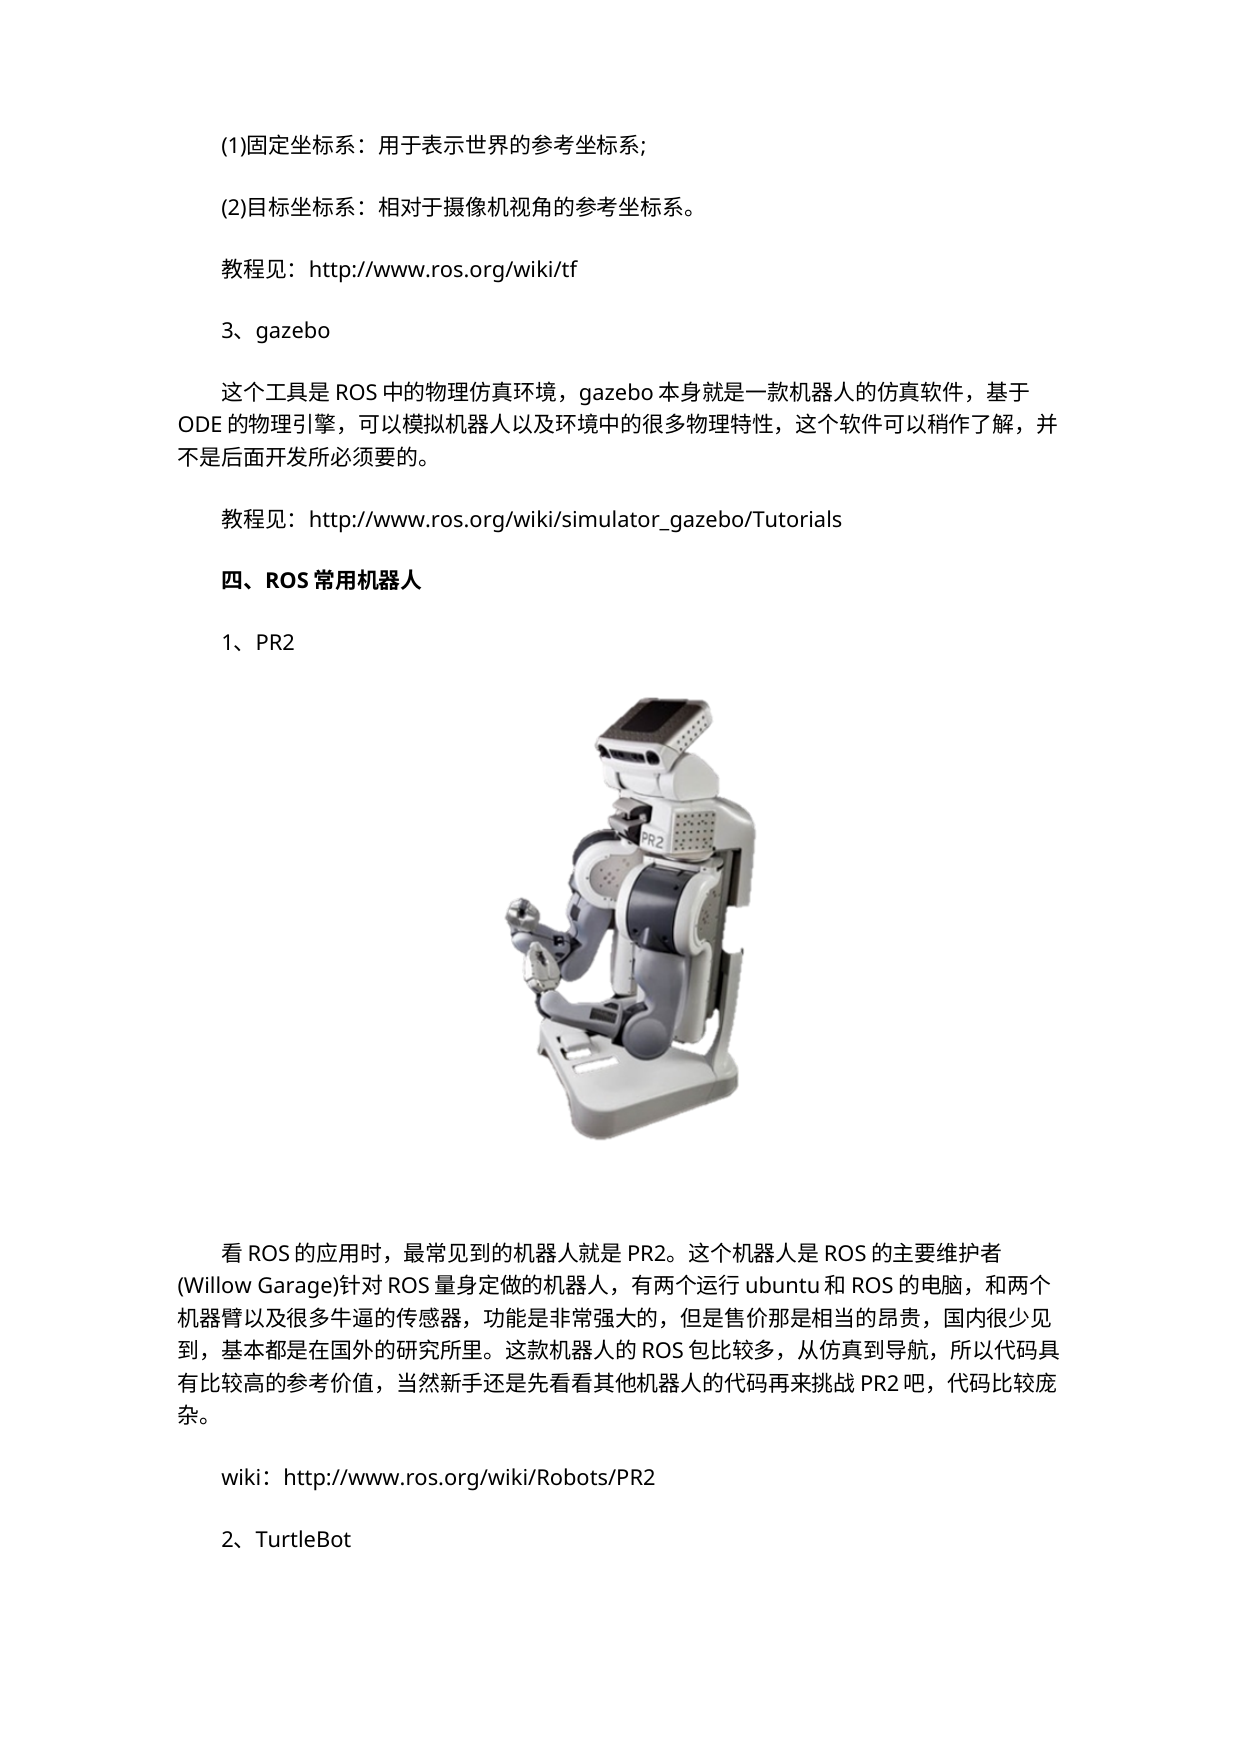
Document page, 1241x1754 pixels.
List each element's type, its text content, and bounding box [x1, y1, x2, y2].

text wiki：http://www.ros.org/wiki/Robots/PR2 [177, 1459, 1063, 1492]
text 看ROS的应用时，最常见到的机器人就是PR2。这个机器人是ROS的主要维护者(Willow Garage)针对ROS量身定做的机器人，有两个运行ubuntu和ROS的电脑，和两个机器臂以及很多牛逼的传感器，功能是非常强大的，但是售价那是相当的昂贵，国内很少见到，基本都是在国外的研究所里。这款机器人的ROS包比较多，从仿真到导航，所以代码具有比较高的参考价值，当然新手还是先看看其他机器人的代码再来挑战PR2吧，代码比较庞杂。 [177, 1235, 1063, 1430]
text 四、ROS常用机器人 [177, 563, 1063, 595]
text 1、PR2 [177, 624, 1063, 657]
text 2、TurtleBot [177, 1521, 1063, 1554]
text (2)目标坐标系：相对于摄像机视角的参考坐标系。 [177, 189, 1063, 222]
text 这个工具是ROS中的物理仿真环境，gazebo本身就是一款机器人的仿真软件，基于ODE的物理引擎，可以模拟机器人以及环境中的很多物理特性，这个软件可以稍作了解，并不是后面开发所必须要的。 [177, 374, 1063, 472]
text 3、gazebo [177, 313, 1063, 345]
picture [458, 686, 782, 1175]
text (1)固定坐标系：用于表示世界的参考坐标系; [177, 128, 1063, 160]
text 教程见：http://www.ros.org/wiki/simulator_gazebo/Tutorials [177, 501, 1063, 534]
text 教程见：http://www.ros.org/wiki/tf [177, 251, 1063, 284]
